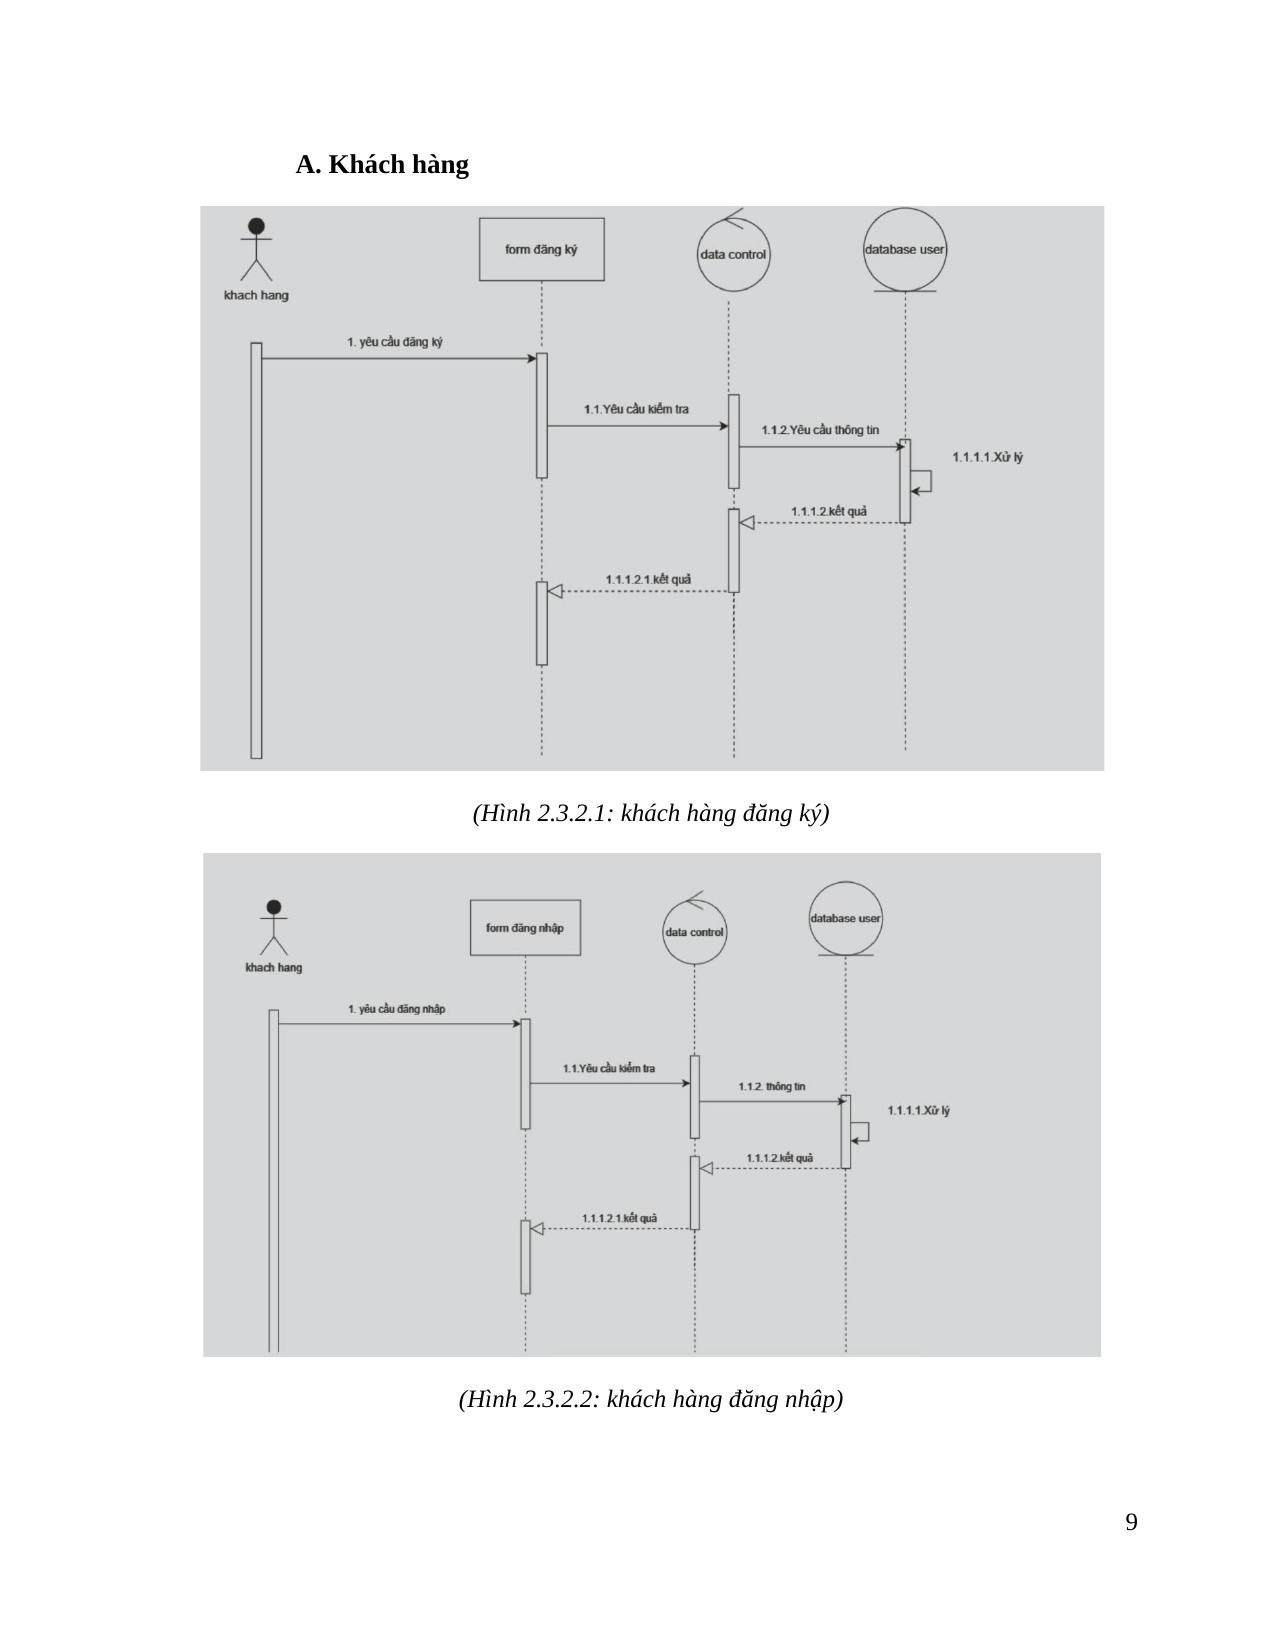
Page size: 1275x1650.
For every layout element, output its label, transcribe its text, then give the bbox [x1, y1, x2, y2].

list A. Khách hàng [295, 148, 1157, 179]
list (Hình 2.3.2.1: khách hàng đăng ký) [148, 798, 1157, 827]
picture [200, 206, 1105, 771]
picture [203, 853, 1102, 1357]
list (Hình 2.3.2.2: khách hàng đăng nhập) [148, 1384, 1157, 1412]
